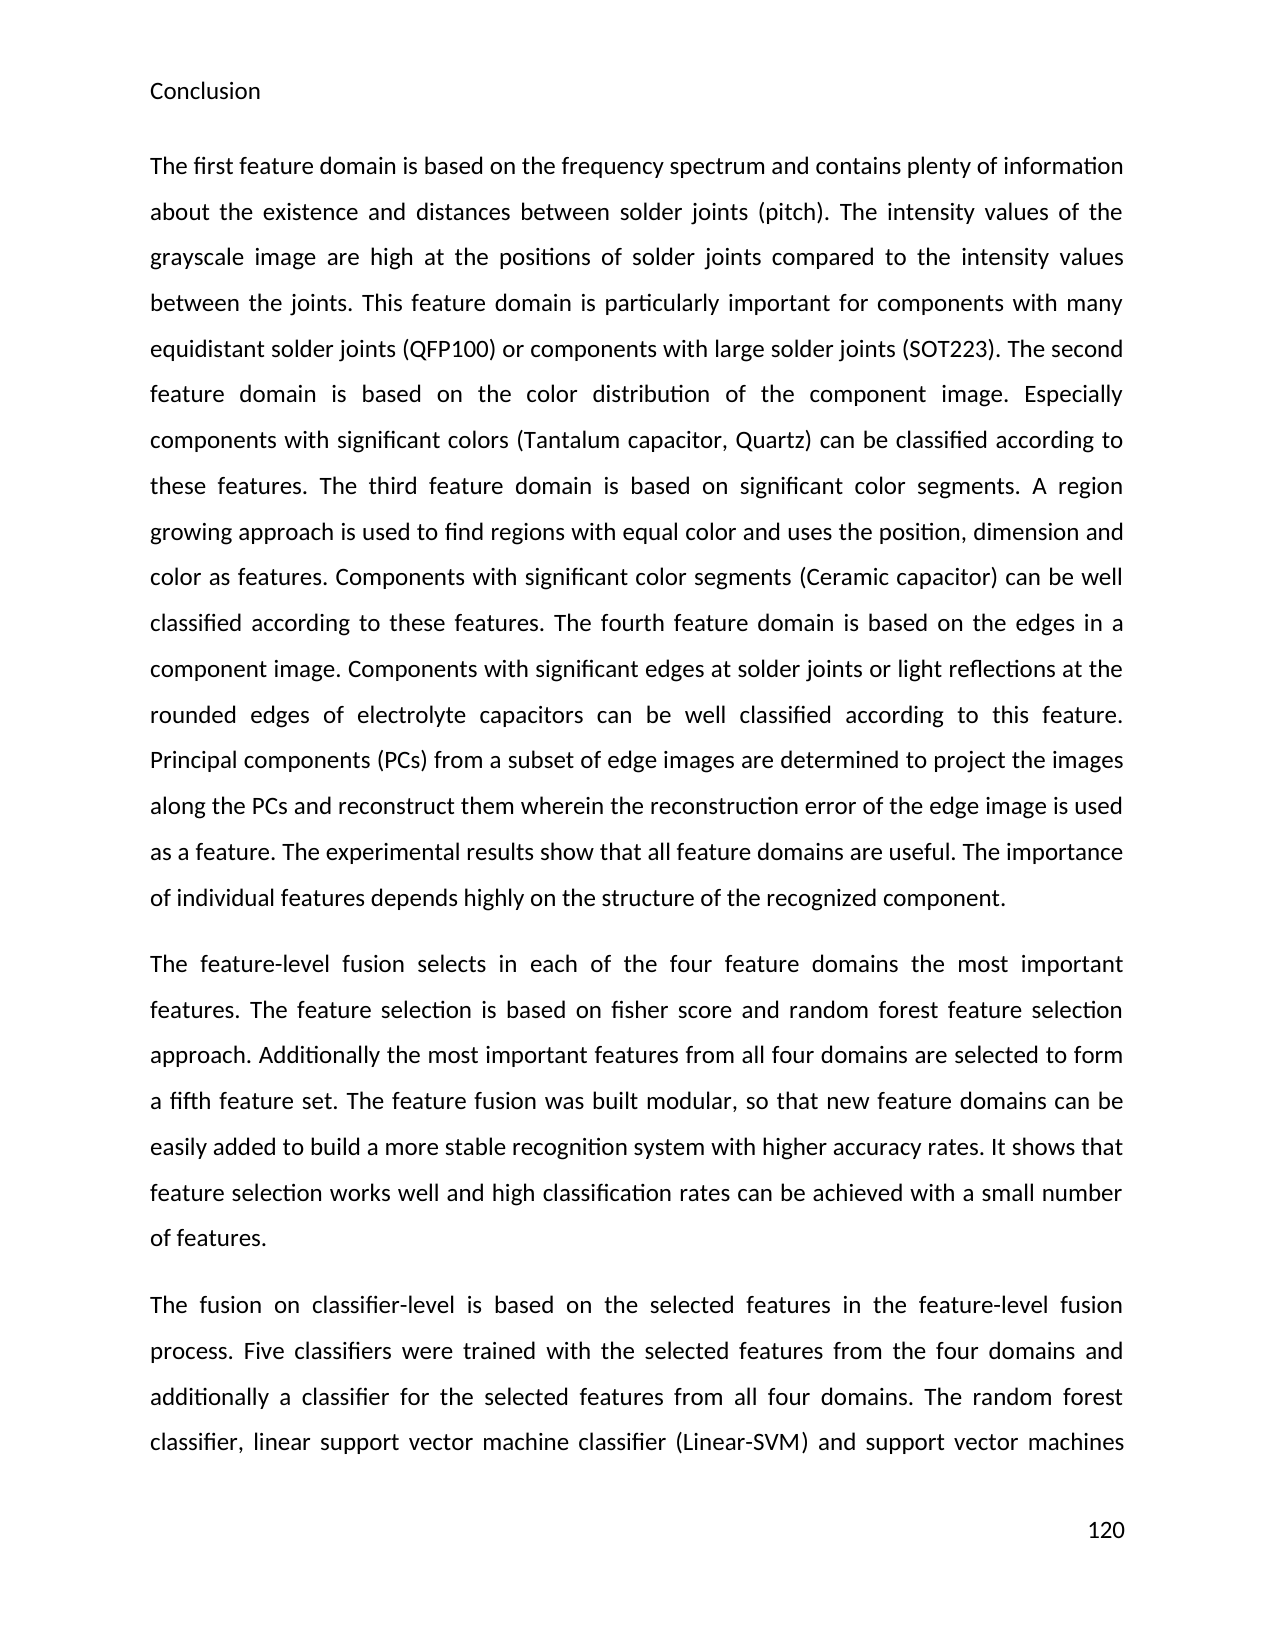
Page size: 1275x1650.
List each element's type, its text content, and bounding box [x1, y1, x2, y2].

text The feature-level fusion selects in each of the four feature domains the most important features. The feature selection is based on fisher score and random forest feature selection approach. Additionally the most important features from all four domains are selected to form a fifth feature set. The feature fusion was built modular, so that new feature domains can be easily added to build a more stable recognition system with higher accuracy rates. It shows that feature selection works well and high classification rates can be achieved with a small number of features. [150, 948, 1125, 1253]
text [150, 1289, 1125, 1457]
text The first feature domain is based on the frequency spectrum and contains plenty of information about the existence and distances between solder joints (pitch). The intensity values of the grayscale image are high at the positions of solder joints compared to the intensity values between the joints. This feature domain is particularly important for components with many equidistant solder joints (QFP100) or components with large solder joints (SOT223). The second feature domain is based on the color distribution of the component image. Especially components with significant colors (Tantalum capacitor, Quartz) can be classified according to these features. The third feature domain is based on significant color segments. A region growing approach is used to find regions with equal color and uses the position, dimension and color as features. Components with significant color segments (Ceramic capacitor) can be well classified according to these features. The fourth feature domain is based on the edges in a component image. Components with significant edges at solder joints or light reflections at the rounded edges of electrolyte capacitors can be well classified according to this feature. Principal components (PCs) from a subset of edge images are determined to project the images along the PCs and reconstruct them wherein the reconstruction error of the edge image is used as a feature. The experimental results show that all feature domains are useful. The importance of individual features depends highly on the structure of the recognized component. [150, 150, 1125, 912]
